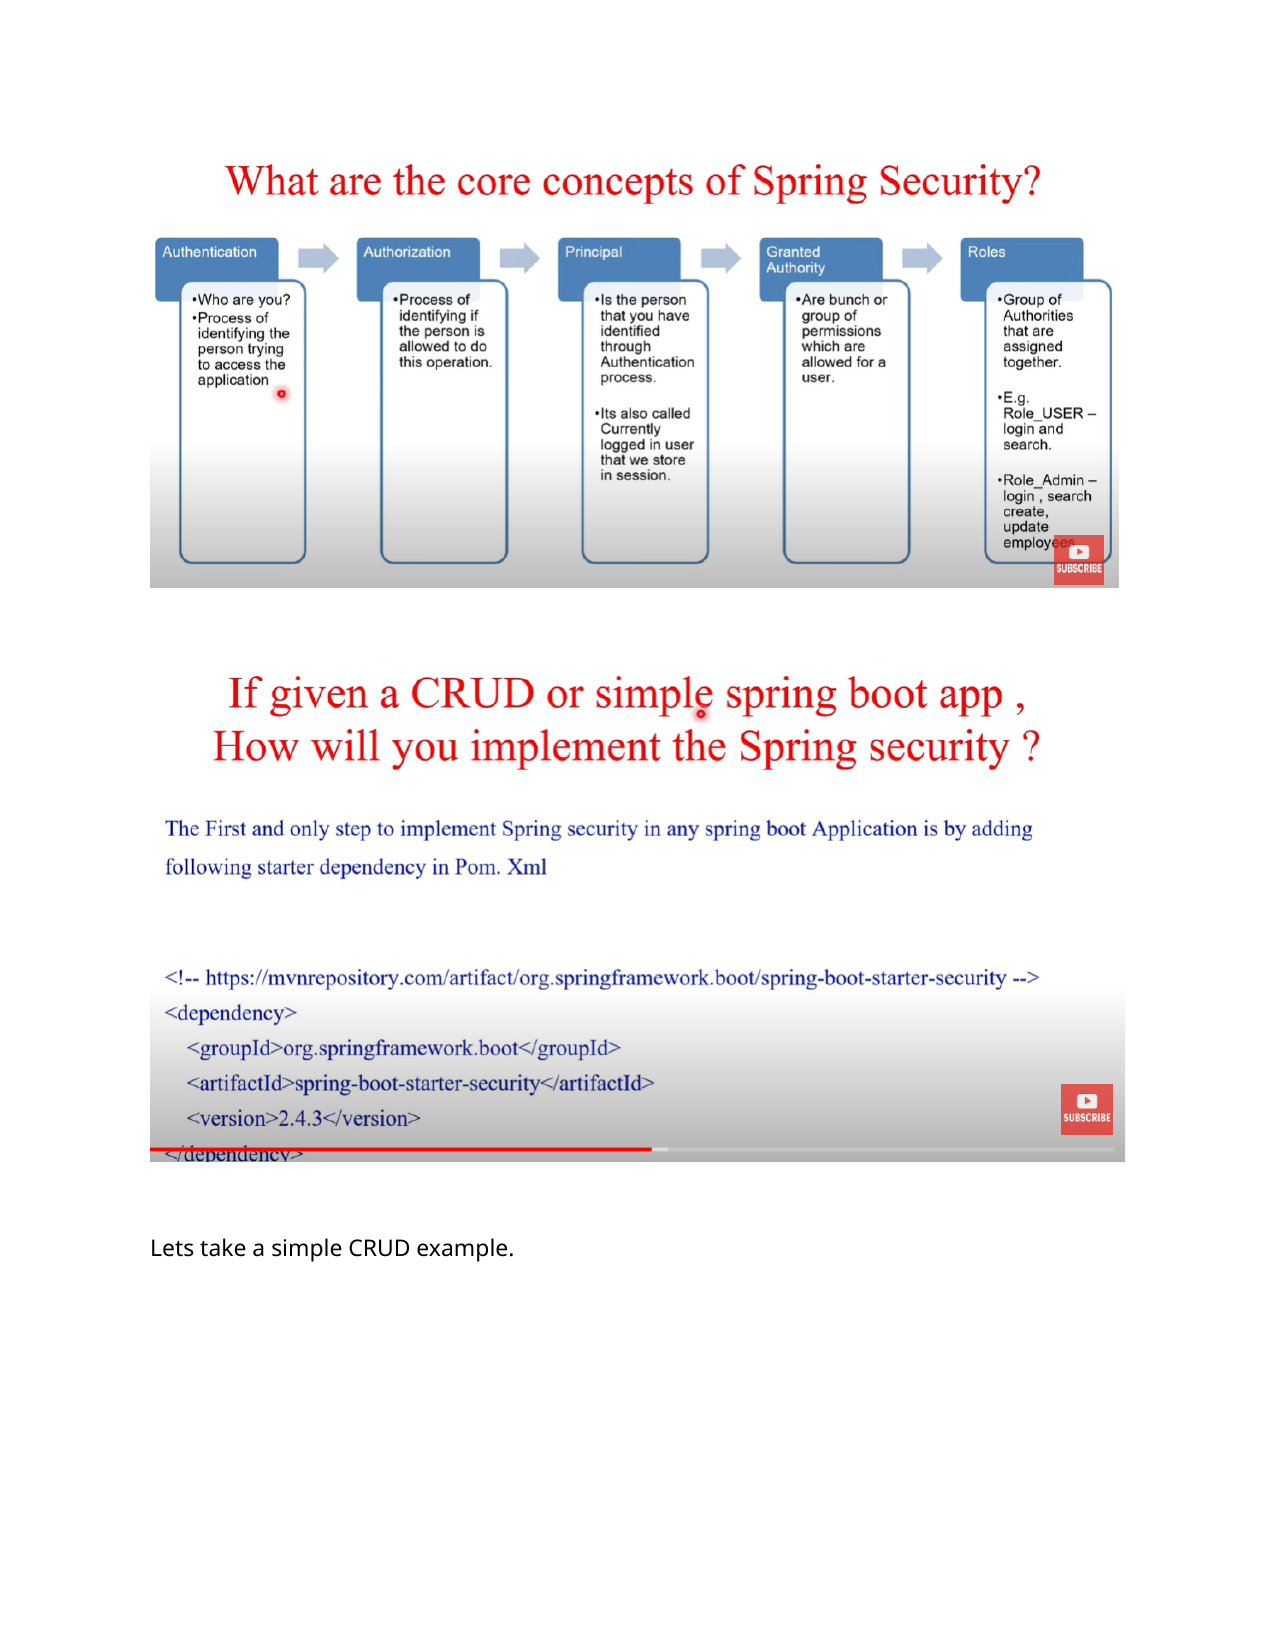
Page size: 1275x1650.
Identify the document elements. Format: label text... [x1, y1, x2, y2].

picture [150, 150, 1125, 588]
picture [150, 657, 1125, 1162]
text Lets take a simple CRUD example. [150, 1232, 1125, 1263]
